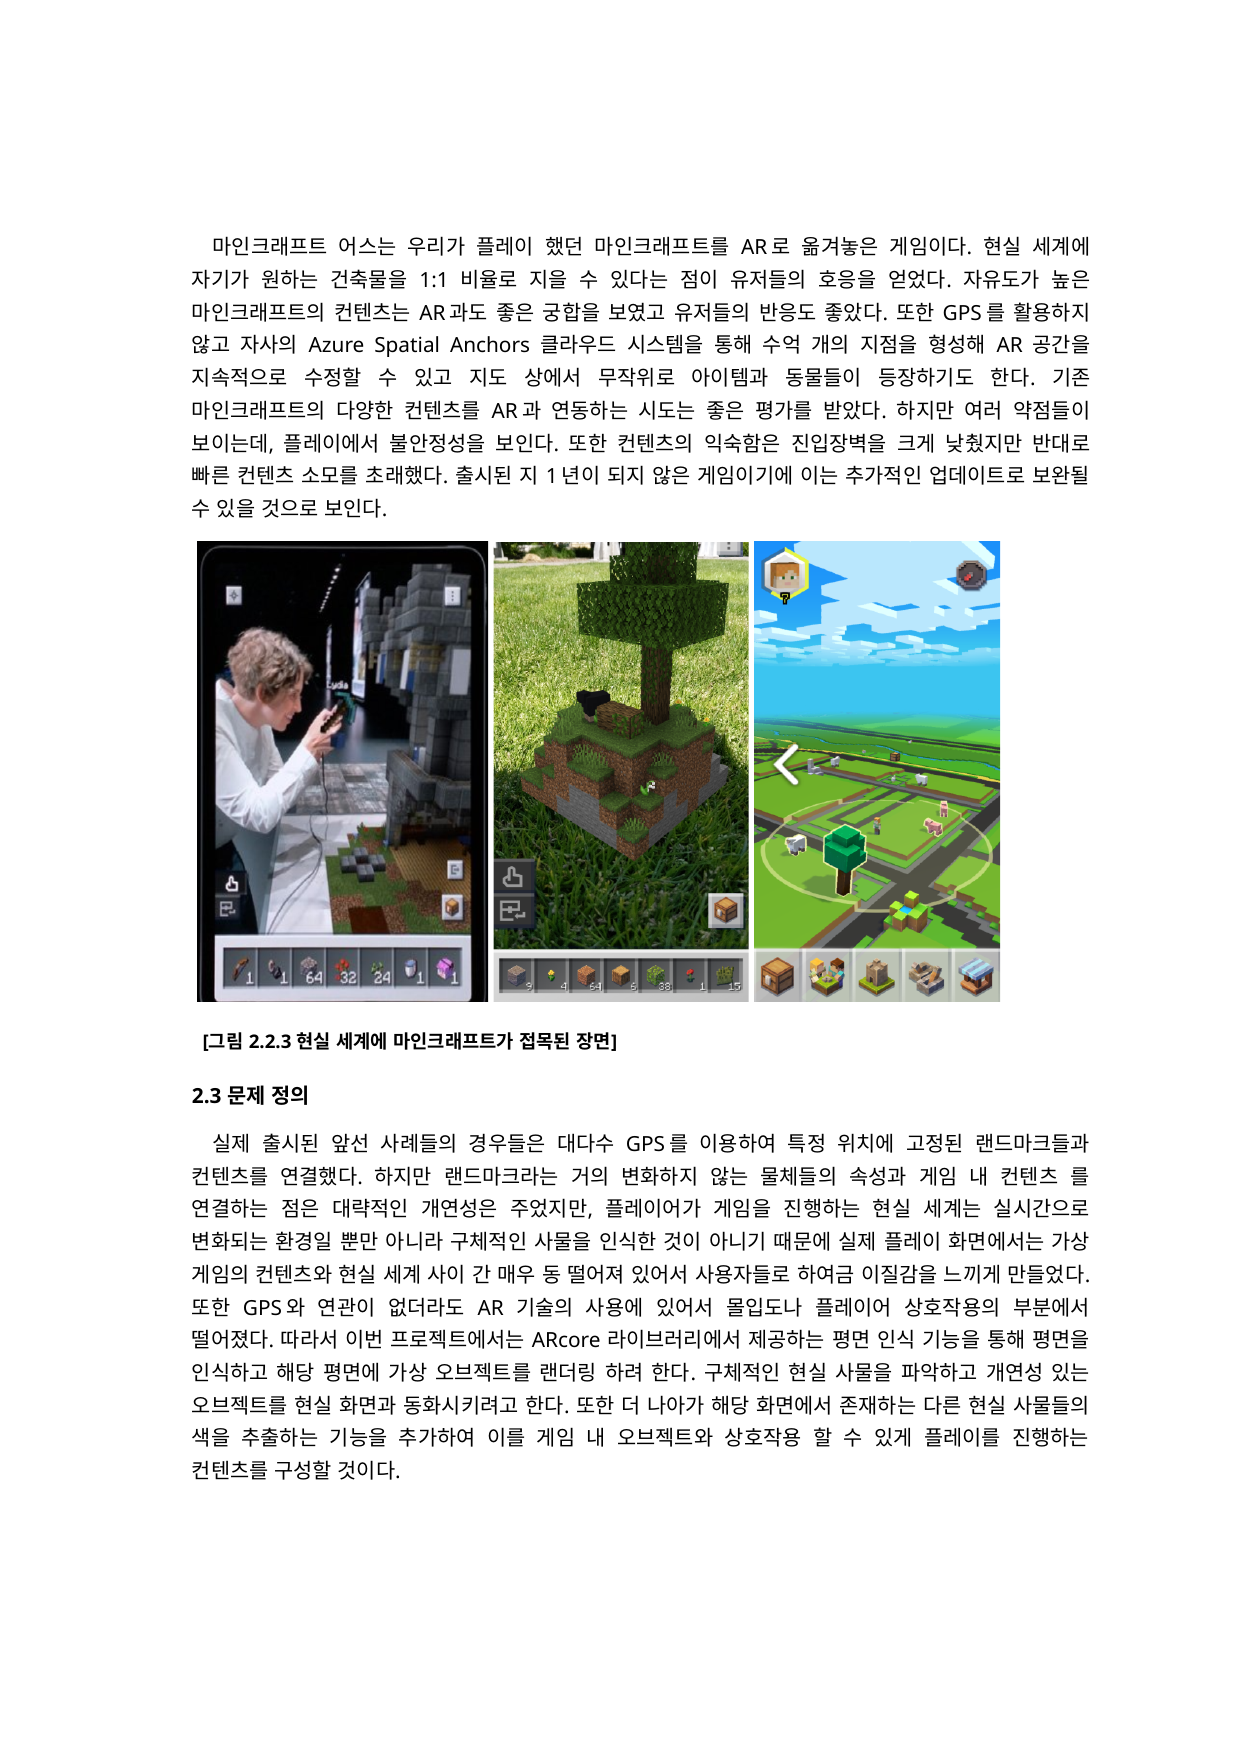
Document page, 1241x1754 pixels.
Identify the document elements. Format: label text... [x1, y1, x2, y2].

picture [197, 541, 489, 1002]
picture [754, 541, 1001, 1002]
text 마인크래프트 어스는 우리가 플레이 했던 마인크래프트를 AR로 옮겨놓은 게임이다. 현실 세계에 자기가 원하는 건축물을 1:1 비율로 지을 수 있다는 점이 유저들의 호응을 얻었다. 자유도가 높은 마인크래프트의 컨텐츠는 AR과도 좋은 궁합을 보였고 유저들의 반응도 좋았다. 또한 GPS를 활용하지 않고 자사의 Azure Spatial Anchors 클라우드 시스템을 통해 수억 개의 지점을 형성해 AR 공간을 지속적으로 수정할 수 있고 지도 상에서 무작위로 아이템과 동물들이 등장하기도 한다. 기존 마인크래프트의 다양한 컨텐츠를 AR과 연동하는 시도는 좋은 평가를 받았다. 하지만 여러 약점들이 보이는데, 플레이에서 불안정성을 보인다. 또한 컨텐츠의 익숙함은 진입장벽을 크게 낮췄지만 반대로 빠른 컨텐츠 소모를 초래했다. 출시된 지 1년이 되지 않은 게임이기에 이는 추가적인 업데이트로 보완될 수 있을 것으로 보인다. [192, 231, 1090, 523]
text 2.3 문제 정의 [150, 1079, 1090, 1109]
picture [493, 542, 749, 1002]
text 실제 출시된 앞선 사례들의 경우들은 대다수 GPS를 이용하여 특정 위치에 고정된 랜드마크들과 컨텐츠를 연결했다. 하지만 랜드마크라는 거의 변화하지 않는 물체들의 속성과 게임 내 컨텐츠 를 연결하는 점은 대략적인 개연성은 주었지만, 플레이어가 게임을 진행하는 현실 세계는 실시간으로 변화되는 환경일 뿐만 아니라 구체적인 사물을 인식한 것이 아니기 때문에 실제 플레이 화면에서는 가상 게임의 컨텐츠와 현실 세계 사이 간 매우 동 떨어져 있어서 사용자들로 하여금 이질감을 느끼게 만들었다. 또한 GPS와 연관이 없더라도 AR 기술의 사용에 있어서 몰입도나 플레이어 상호작용의 부분에서 떨어졌다. 따라서 이번 프로젝트에서는 ARcore 라이브러리에서 제공하는 평면 인식 기능을 통해 평면을 인식하고 해당 평면에 가상 오브젝트를 랜더링 하려 한다. 구체적인 현실 사물을 파악하고 개연성 있는 오브젝트를 현실 화면과 동화시키려고 한다. 또한 더 나아가 해당 화면에서 존재하는 다른 현실 사물들의 색을 추출하는 기능을 추가하여 이를 게임 내 오브젝트와 상호작용 할 수 있게 플레이를 진행하는 컨텐츠를 구성할 것이다. [192, 1127, 1090, 1484]
text [그림 2.2.3 현실 세계에 마인크래프트가 접목된 장면] [150, 1027, 1090, 1054]
